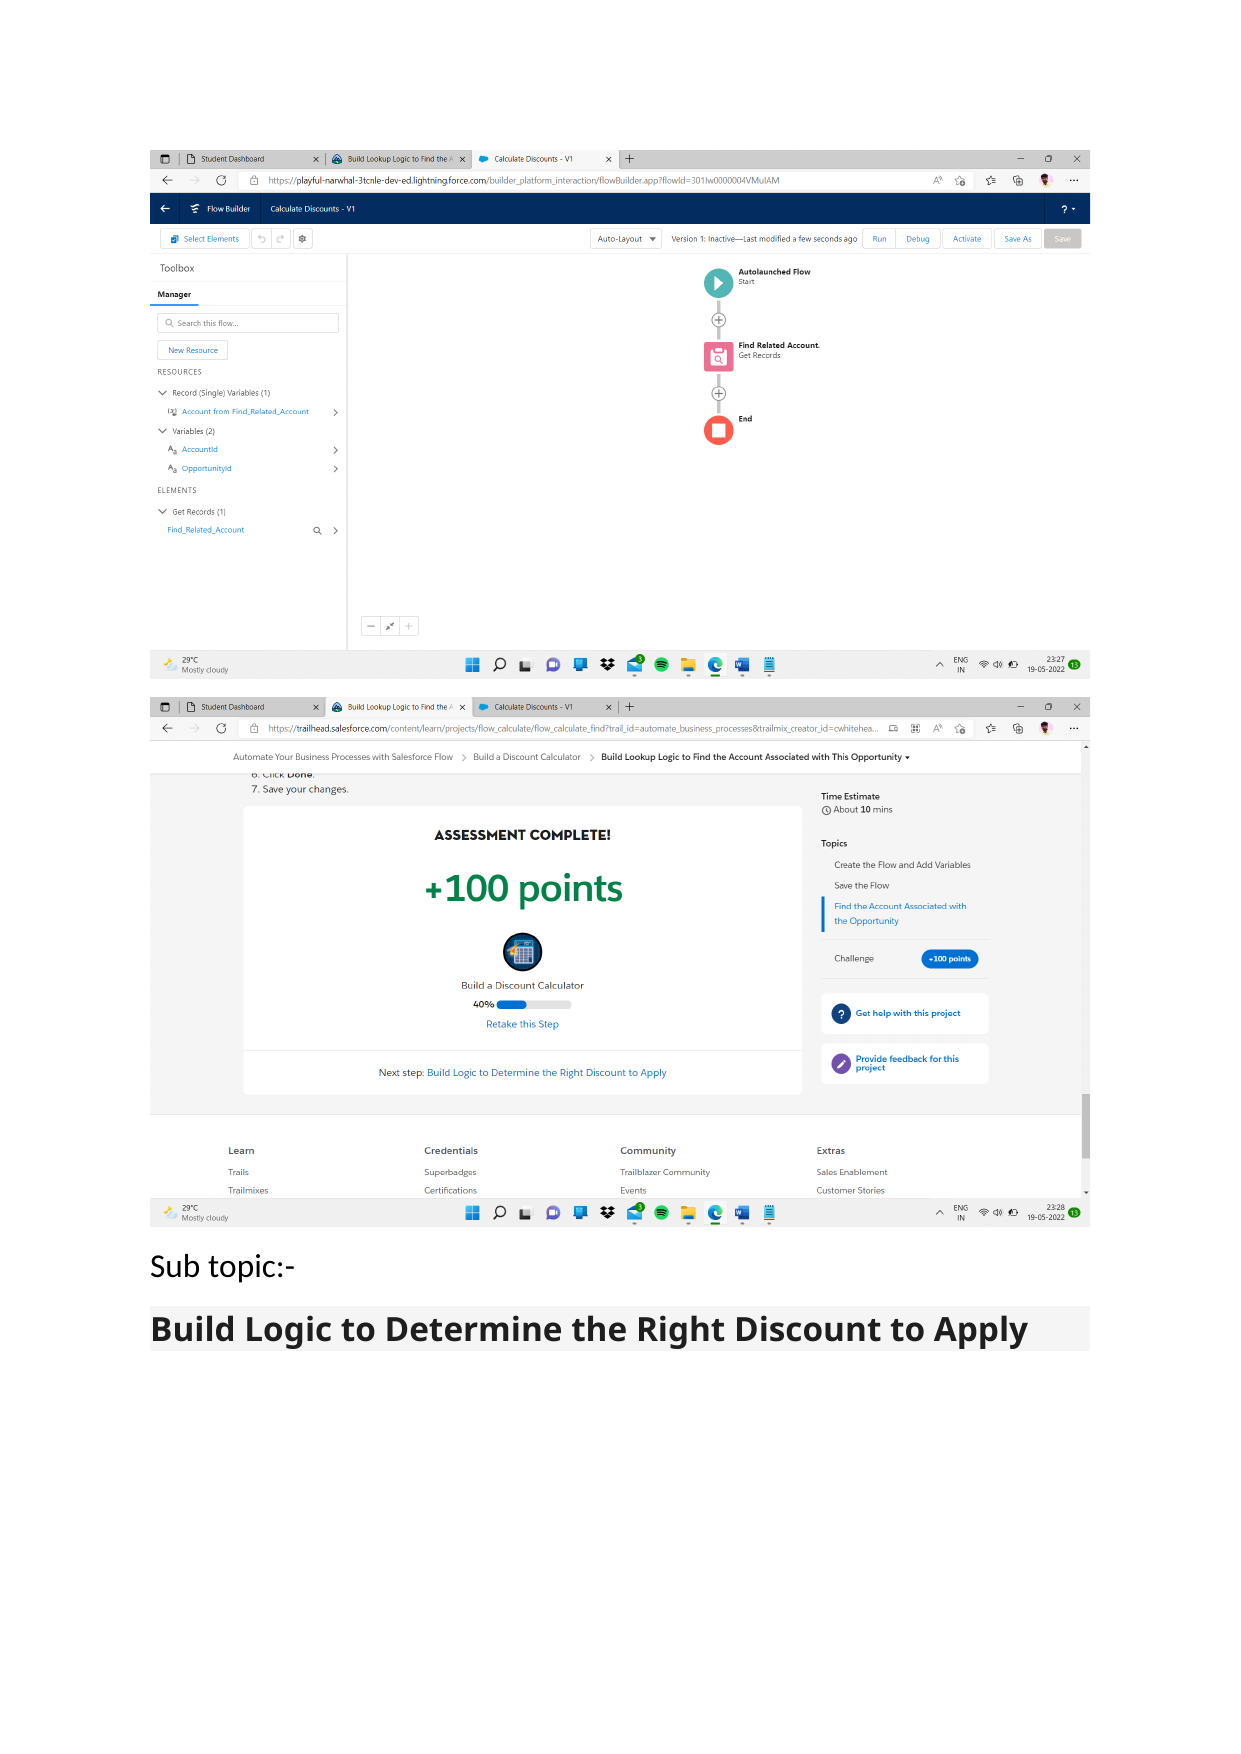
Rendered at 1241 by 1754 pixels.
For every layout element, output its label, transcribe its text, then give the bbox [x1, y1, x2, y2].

text Sub topic:- [150, 1245, 1090, 1286]
picture [150, 697, 1091, 1227]
subtitle Build Logic to Determine the Right Discount to Apply [150, 1306, 1090, 1351]
picture [150, 150, 1091, 679]
